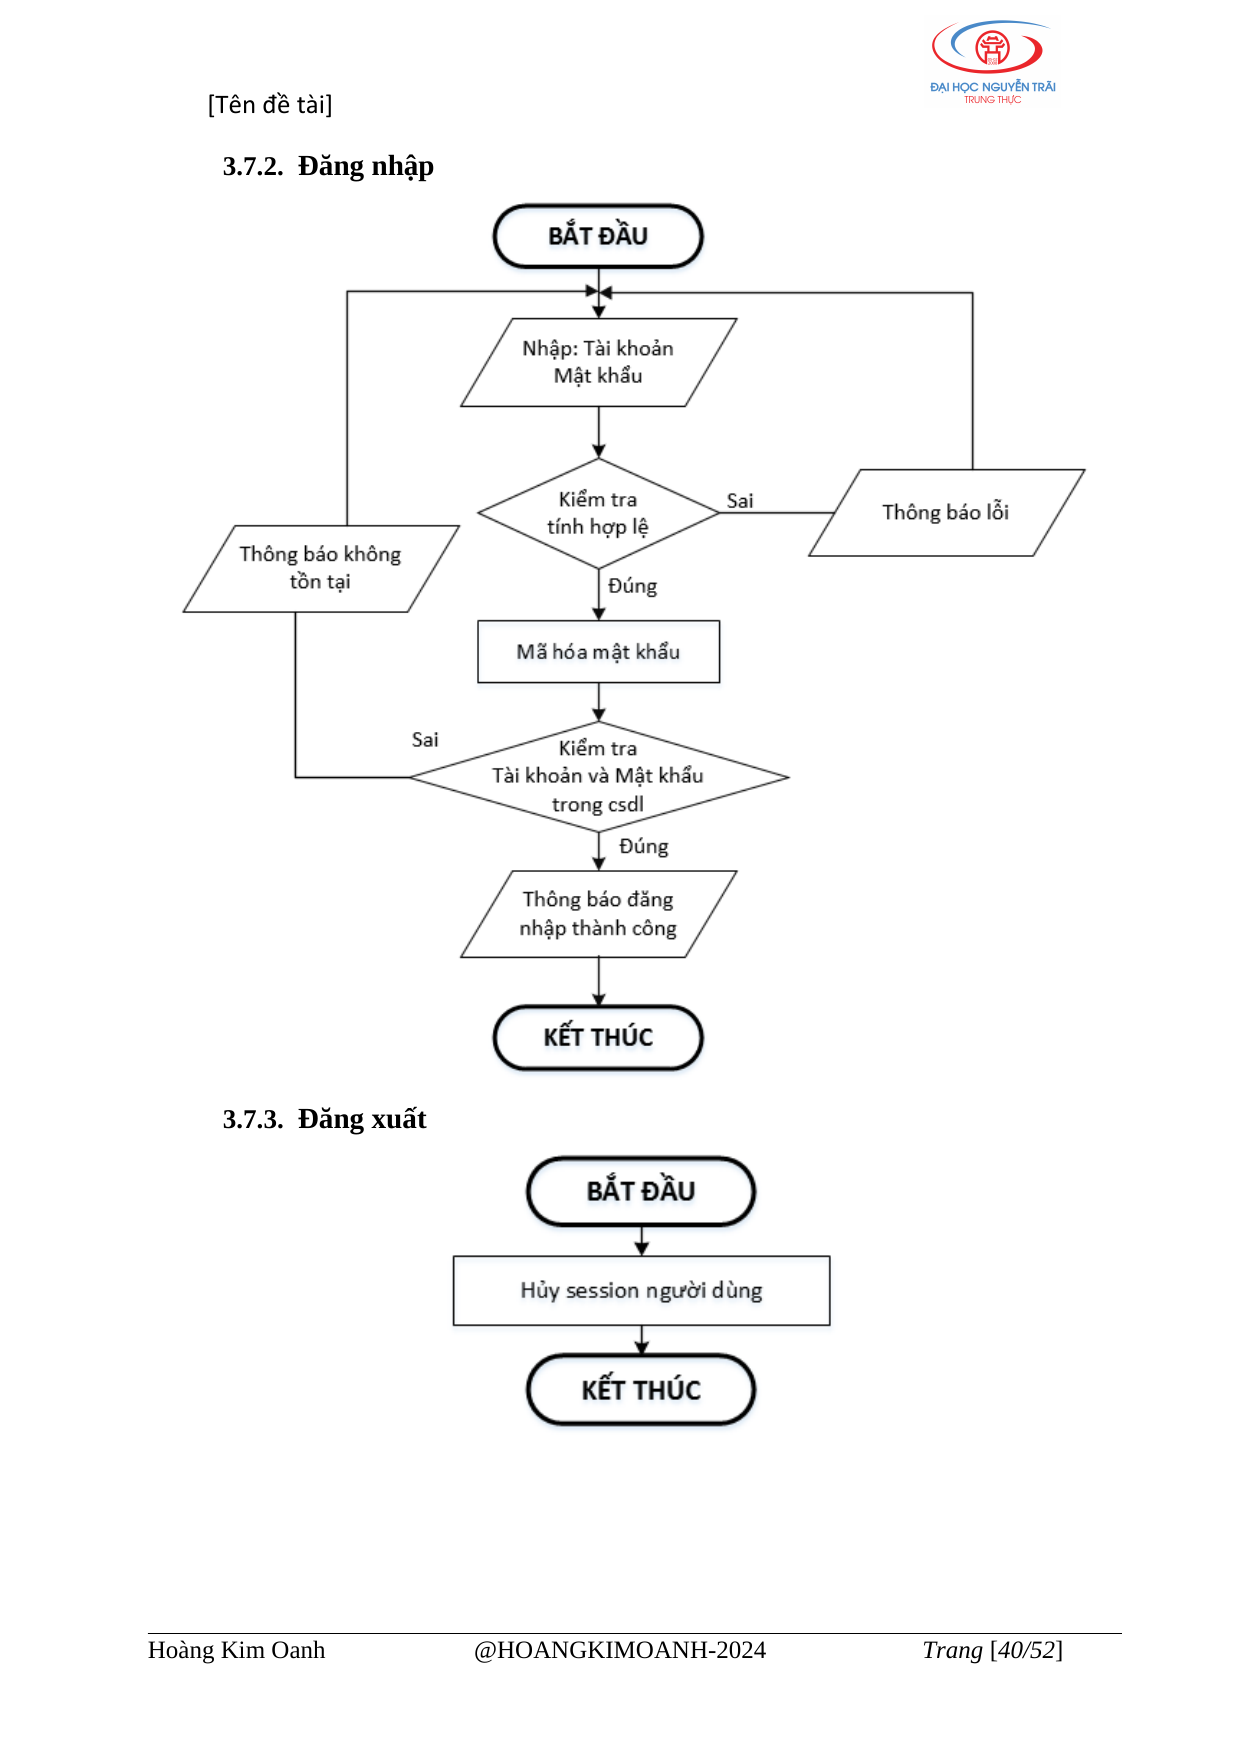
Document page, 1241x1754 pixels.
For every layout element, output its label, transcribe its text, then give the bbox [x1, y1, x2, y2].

subtitle Đăng nhập [223, 148, 1122, 181]
picture [923, 15, 1062, 108]
subtitle Đăng xuất [223, 1101, 1122, 1134]
picture [403, 1147, 867, 1436]
picture [177, 193, 1093, 1082]
